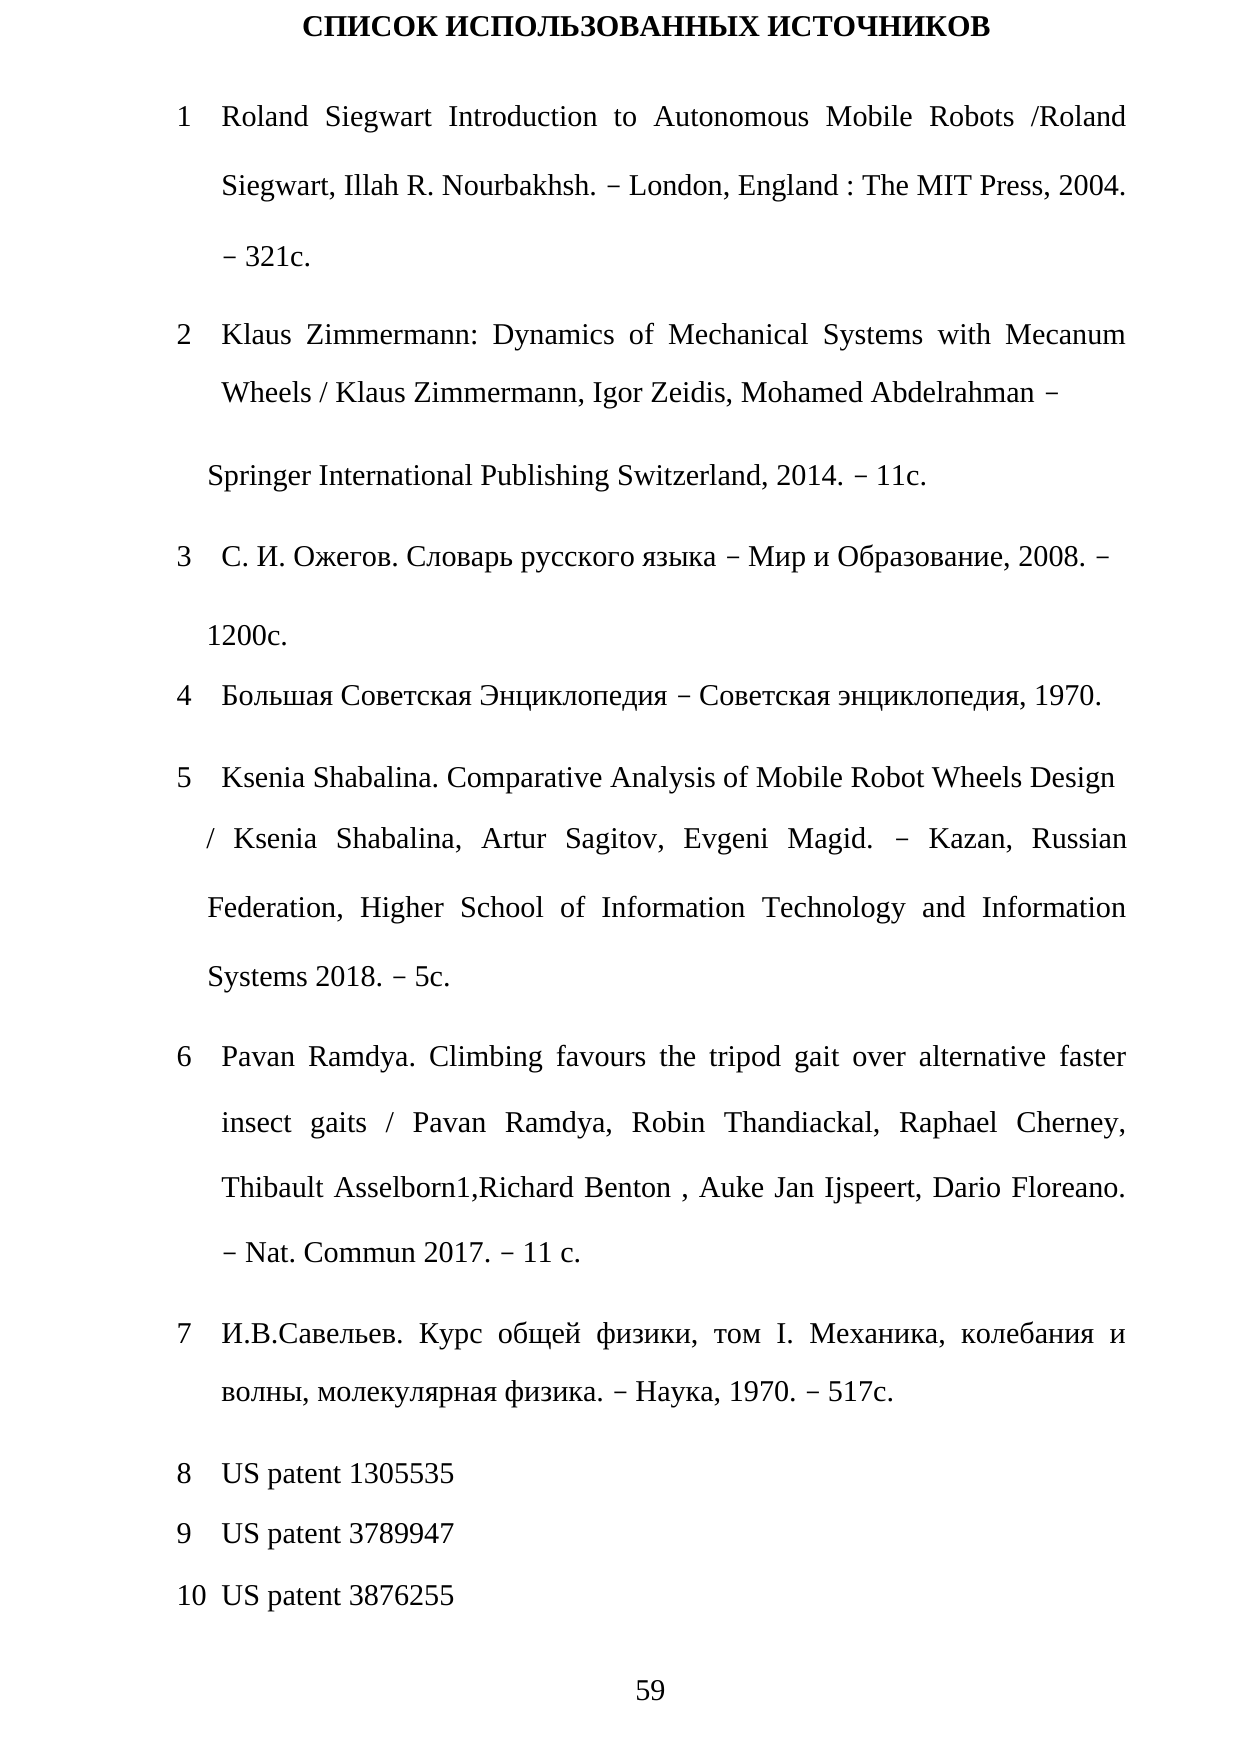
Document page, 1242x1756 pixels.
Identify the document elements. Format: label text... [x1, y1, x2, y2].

list US patent 1305535 [176, 1455, 1127, 1489]
list US patent 3789947 [176, 1516, 1127, 1550]
list И.В.Савельев. Курс общей физики, том I. Механика, колебания и волны, молекулярная физика. − Наука, 1970. − 517c. [176, 1315, 1127, 1409]
text 1200с. [206, 617, 1127, 651]
list Ksenia Shabalina. Comparative Analysis of Mobile Robot Wheels Design [176, 759, 1127, 794]
text / Ksenia Shabalina, Artur Sagitov, Evgeni Magid. − Kazan, Russian Federation, Higher School of Information Technology and Information Systems 2018. − 5c. [206, 820, 1127, 993]
list Roland Siegwart Introduction to Autonomous Mobile Robots /Roland Siegwart, Illah R. Nourbakhsh. − London, England : The MIT Press, 2004. − 321c. [176, 98, 1127, 274]
list Pavan Ramdya. Climbing favours the tripod gait over alternative faster insect gaits / Pavan Ramdya, Robin Thandiackal, Raphael Cherney, Thibault Asselborn1,Richard Benton , Auke Jan Ijspeert, Dario Floreano. − Nat. Commun 2017. − 11 с. [176, 1039, 1127, 1270]
list Большая Советская Энциклопедия − Советская энциклопедия, 1970. [176, 677, 1127, 713]
list Klaus Zimmermann: Dynamics of Mechanical Systems with Mecanum Wheels / Klaus Zimmermann, Igor Zeidis, Mohamed Abdelrahman − [176, 316, 1127, 410]
list US patent 3876255 [176, 1577, 1127, 1611]
text СПИСОК ИСПОЛЬЗОВАННЫХ ИСТОЧНИКОВ [205, 8, 1088, 43]
list С. И. Ожегов. Словарь русского языка − Мир и Образование, 2008. − [176, 539, 1127, 574]
text Springer International Publishing Switzerland, 2014. − 11с. [207, 457, 1127, 492]
